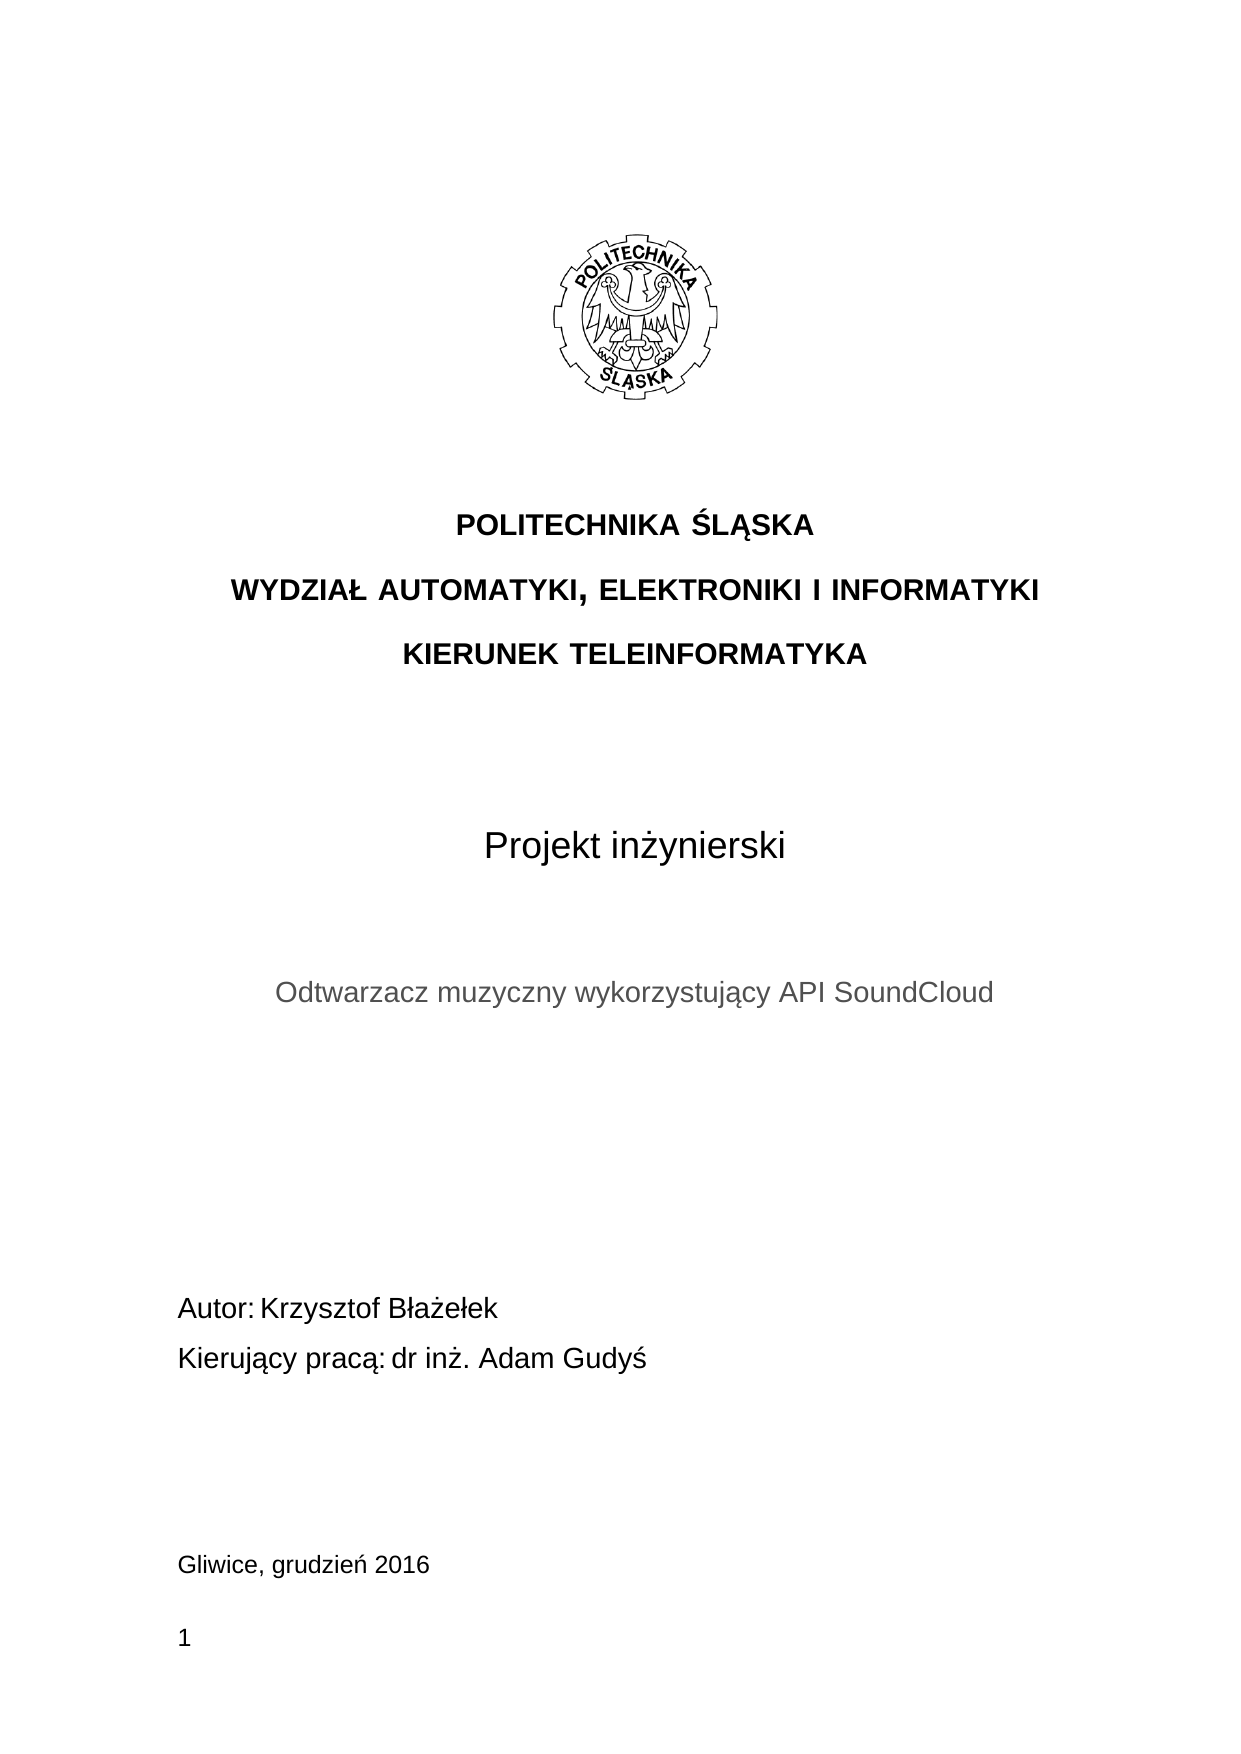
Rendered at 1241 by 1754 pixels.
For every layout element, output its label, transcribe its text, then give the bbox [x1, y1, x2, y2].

text wydział automatyki, elektroniki i informatyki [177, 565, 1092, 608]
text politechnika śląska [177, 500, 1092, 543]
picture [552, 233, 718, 400]
text Autor: Krzysztof Błażełek [177, 1291, 1092, 1324]
subtitle Kierujący pracą: dr inż. Adam Gudyś [177, 1341, 1092, 1375]
subtitle Odtwarzacz muzyczny wykorzystujący API SoundCloud [177, 974, 1092, 1008]
subtitle Projekt inżynierski [177, 824, 1092, 867]
text Gliwice, grudzień 2016 [177, 1549, 1092, 1578]
text kierunek teleinformatyka [177, 629, 1092, 673]
